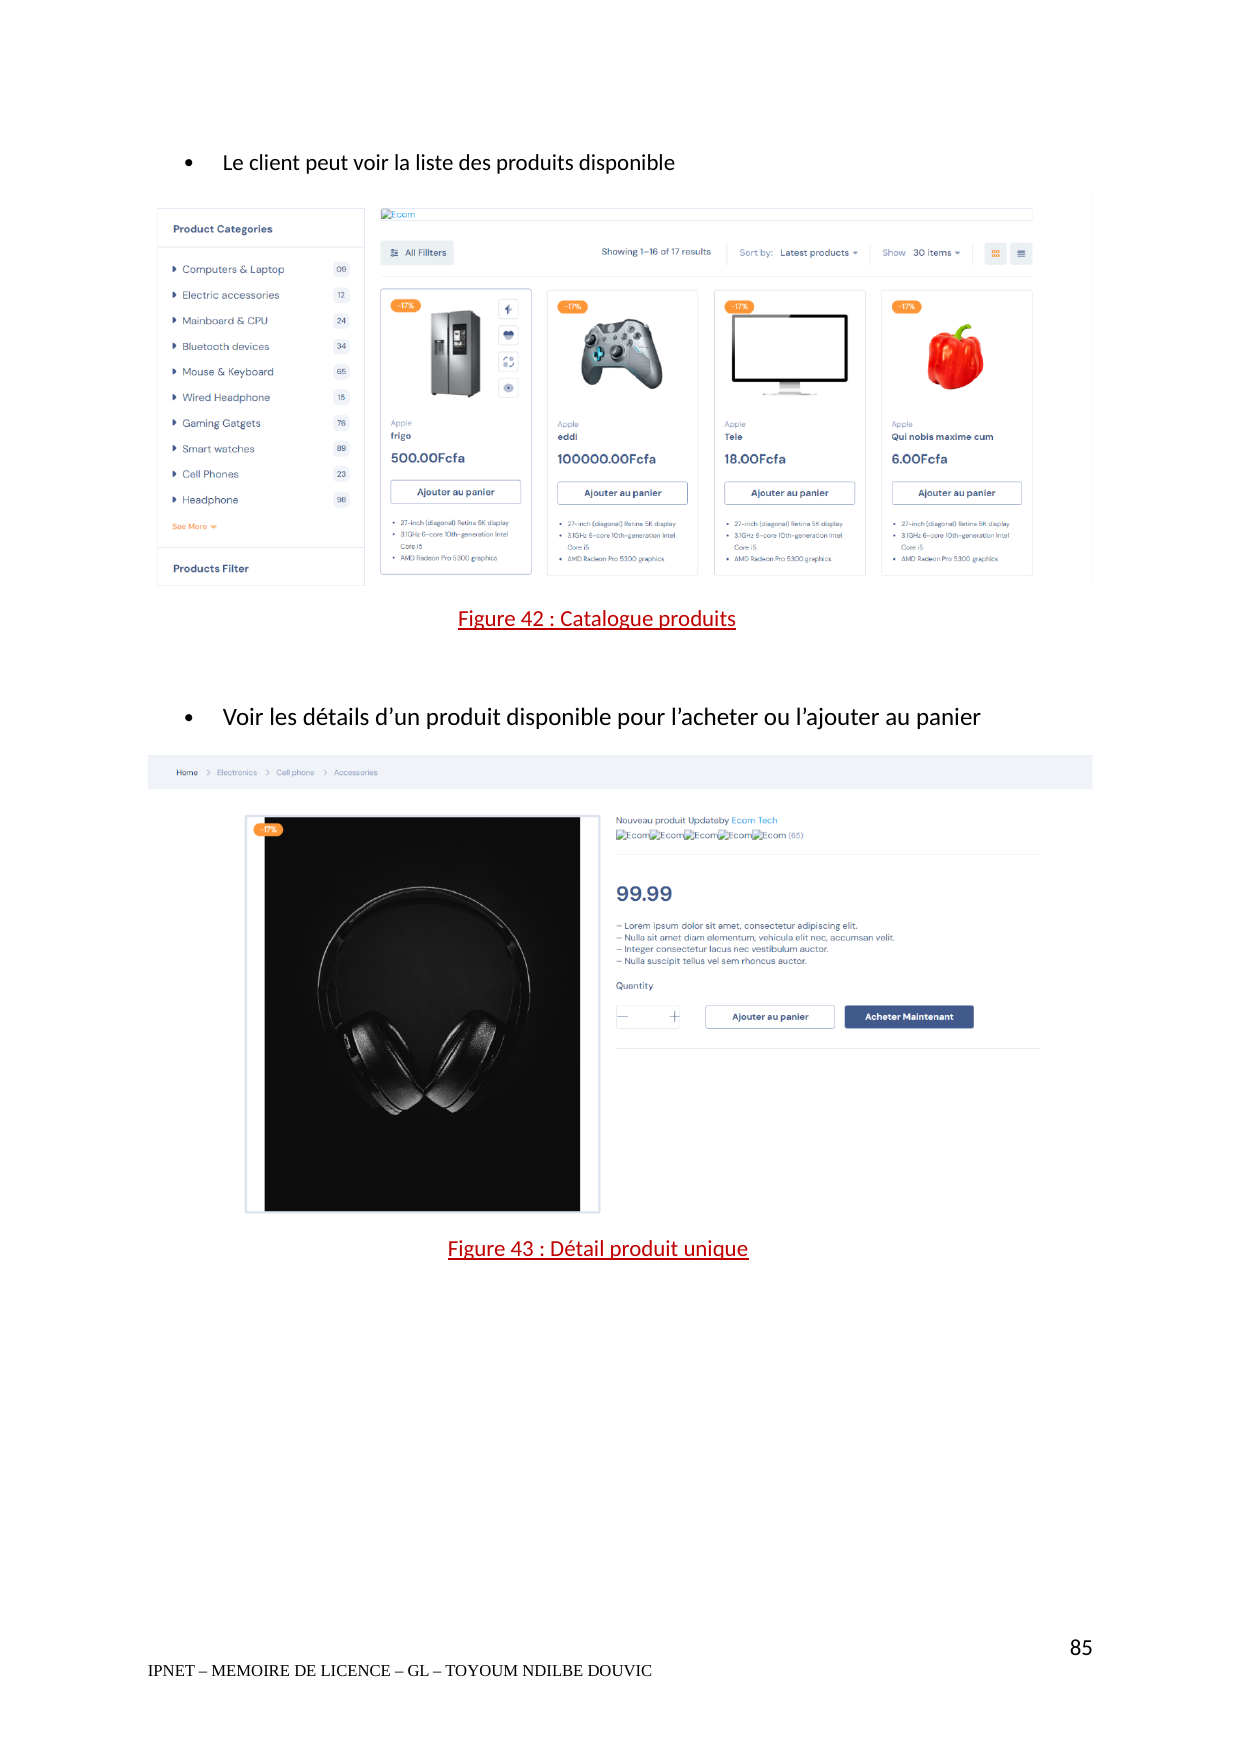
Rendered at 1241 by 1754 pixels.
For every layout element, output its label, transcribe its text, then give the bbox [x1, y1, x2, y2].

picture [147, 750, 1093, 1216]
list Le client peut voir la liste des produits disponible [185, 148, 1093, 176]
text Figure 43 : Détail produit unique [448, 1234, 1093, 1262]
picture [147, 194, 1093, 586]
list Voir les détails d’un produit disponible pour l’acheter ou l’ajouter au panier [185, 701, 1093, 731]
text Figure 42 : Catalogue produits [448, 604, 1093, 632]
